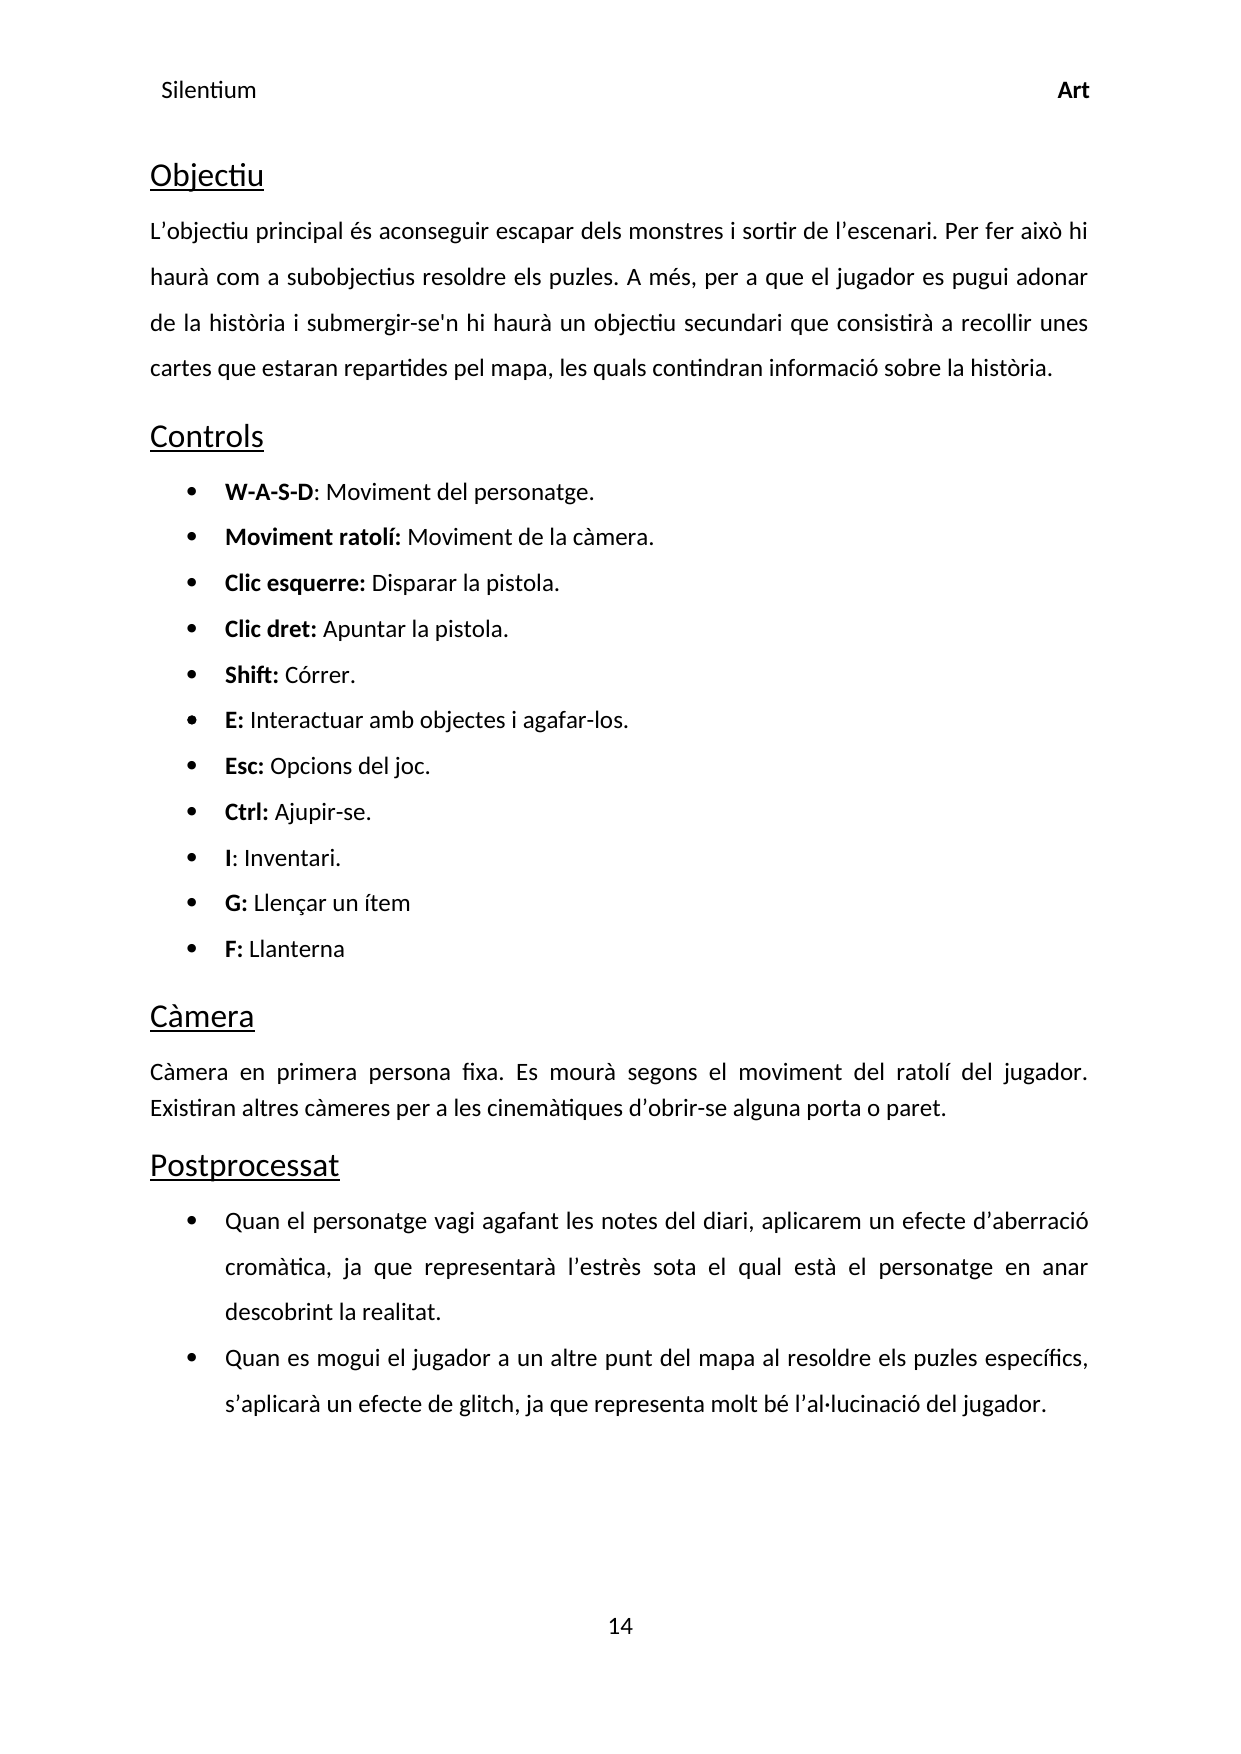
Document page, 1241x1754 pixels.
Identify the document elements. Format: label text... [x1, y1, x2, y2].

list Clic esquerre: Disparar la pistola. [187, 567, 1090, 598]
subtitle Controls [150, 415, 1090, 456]
list G: Llençar un ítem [187, 887, 1090, 918]
list E: Interactuar amb objectes i agafar-los. [187, 704, 1090, 735]
subtitle Càmera [150, 996, 1090, 1036]
text Càmera en primera persona fixa. Es mourà segons el moviment del ratolí del jugador. Existiran altres càmeres per a les cinemàtiques d’obrir-se alguna porta o paret. [150, 1057, 1090, 1122]
list W-A-S-D: Moviment del personatge. [187, 476, 1090, 506]
subtitle Postprocessat [150, 1144, 1090, 1184]
list Quan el personatge vagi agafant les notes del diari, aplicarem un efecte d’aberració cromàtica, ja que representarà l’estrès sota el qual està el personatge en anar descobrint la realitat. [187, 1205, 1090, 1327]
list F: Llanterna [187, 933, 1090, 964]
subtitle Objectiu [150, 154, 1090, 195]
list Moviment ratolí: Moviment de la càmera. [187, 522, 1090, 552]
list Clic dret: Apuntar la pistola. [187, 613, 1090, 643]
list Esc: Opcions del joc. [187, 750, 1090, 781]
list Ctrl: Ajupir-se. [187, 796, 1090, 826]
list I: Inventari. [187, 842, 1090, 872]
list Quan es mogui el jugador a un altre punt del mapa al resoldre els puzles específics, s’aplicarà un efecte de glitch, ja que representa molt bé l’al·lucinació del jugador. [187, 1342, 1090, 1418]
list Shift: Córrer. [187, 659, 1090, 689]
text L’objectiu principal és aconseguir escapar dels monstres i sortir de l’escenari. Per fer això hi haurà com a subobjectius resoldre els puzles. A més, per a que el jugador es pugui adonar de la història i submergir-se'n hi haurà un objectiu secundari que consistirà a recollir unes cartes que estaran repartides pel mapa, les quals contindran informació sobre la història. [150, 215, 1090, 383]
